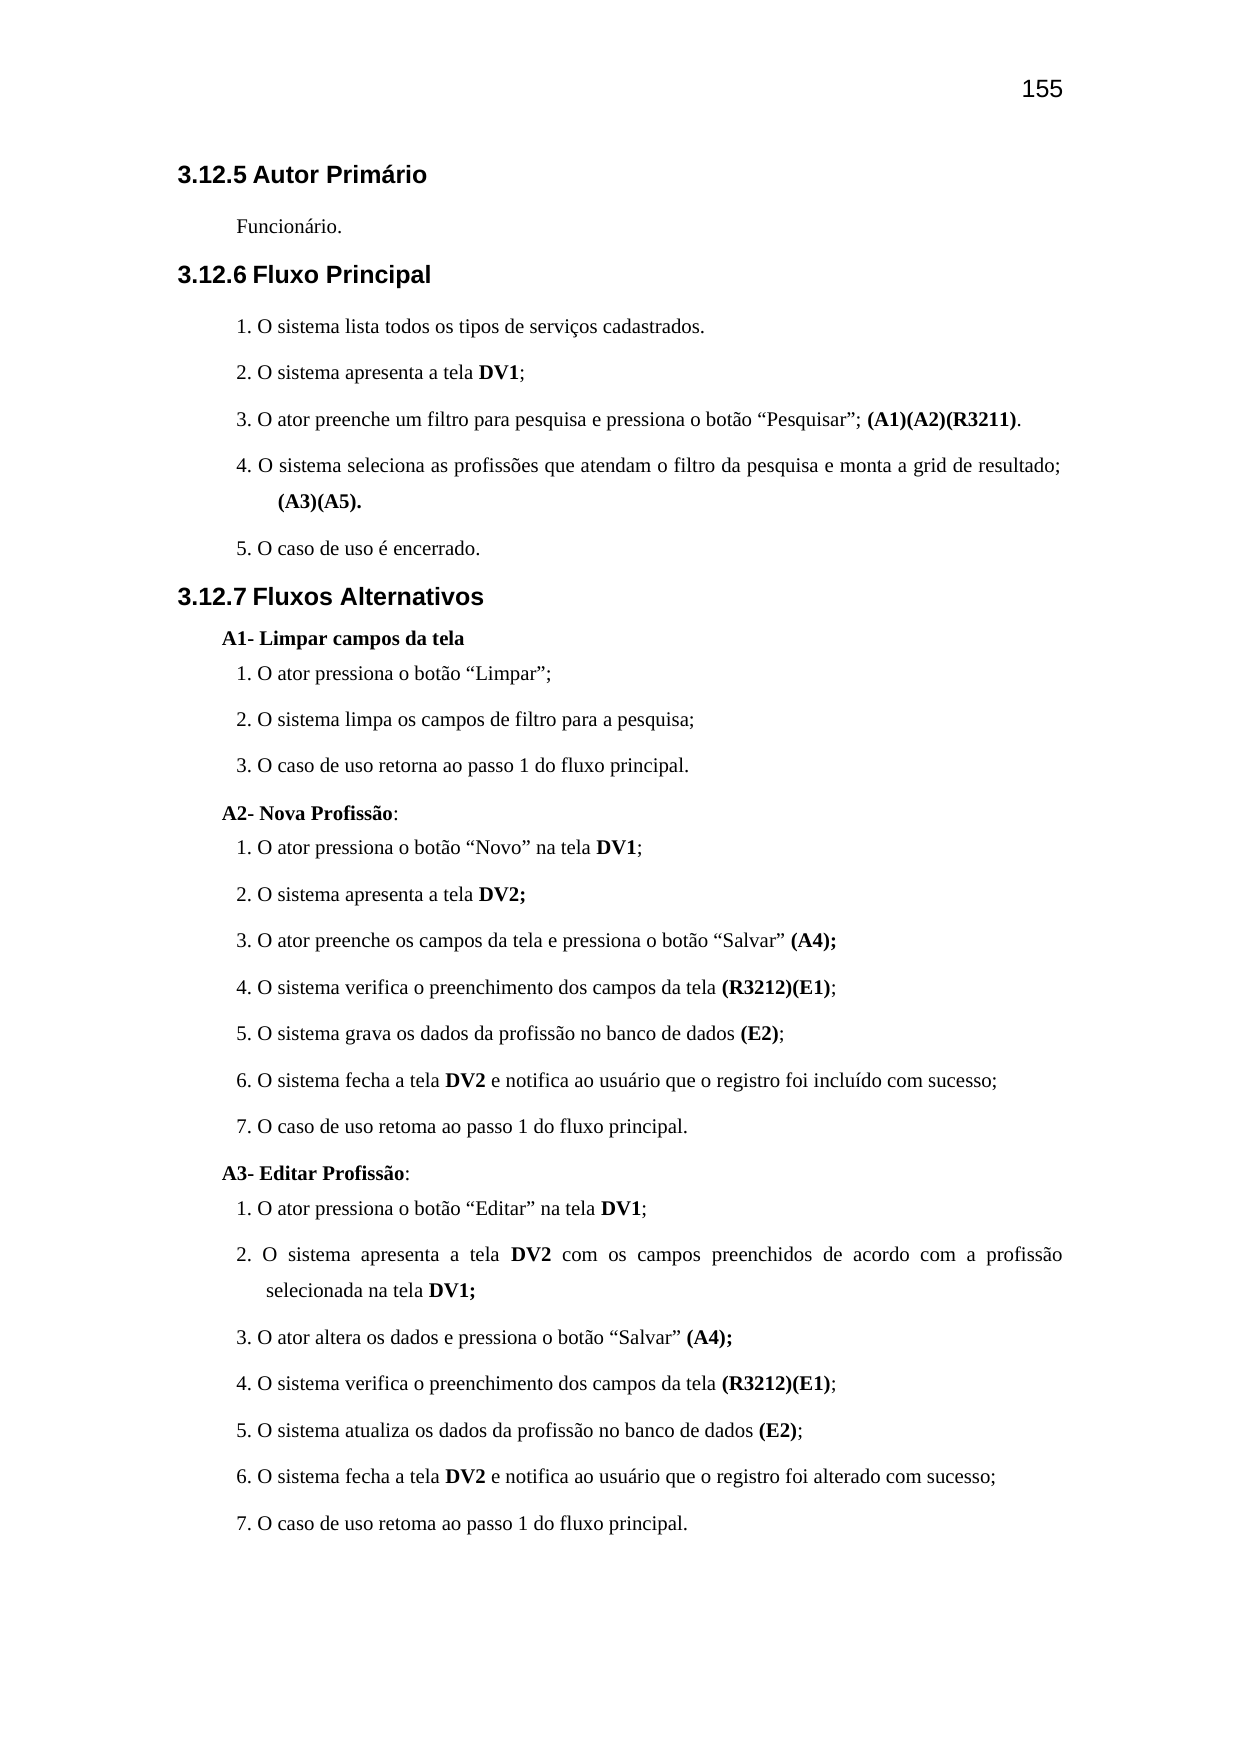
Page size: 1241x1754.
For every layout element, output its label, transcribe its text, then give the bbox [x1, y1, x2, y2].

text 6. O sistema fecha a tela DV2 e notifica ao usuário que o registro foi incluído com sucesso; [236, 1067, 1063, 1092]
text 1. O ator pressiona o botão “Novo” na tela DV1; [236, 835, 1063, 859]
text 3. O ator preenche um filtro para pesquisa e pressiona o botão “Pesquisar”; (A1)(A2)(R3211). [236, 406, 1063, 431]
text A3- Editar Profissão: [177, 1160, 1063, 1185]
text Funcionário. [236, 213, 1063, 238]
text A1- Limpar campos da tela [177, 625, 1063, 650]
text 6. O sistema fecha a tela DV2 e notifica ao usuário que o registro foi alterado com sucesso; [236, 1464, 1063, 1488]
text 3. O caso de uso retorna ao passo 1 do fluxo principal. [236, 753, 1063, 777]
text 3. O ator altera os dados e pressiona o botão “Salvar” (A4); [236, 1325, 1063, 1349]
text 4. O sistema verifica o preenchimento dos campos da tela (R3212)(E1); [236, 1371, 1063, 1395]
text A2- Nova Profissão: [177, 800, 1063, 825]
text 2. O sistema apresenta a tela DV1; [236, 360, 1063, 384]
text 2. O sistema limpa os campos de filtro para a pesquisa; [236, 707, 1063, 731]
text 1. O ator pressiona o botão “Limpar”; [236, 660, 1063, 684]
text 1. O ator pressiona o botão “Editar” na tela DV1; [236, 1196, 1063, 1220]
text Fluxo Principal [177, 260, 1063, 289]
text 7. O caso de uso retoma ao passo 1 do fluxo principal. [236, 1114, 1063, 1138]
text 5. O sistema grava os dados da profissão no banco de dados (E2); [236, 1021, 1063, 1045]
text 3. O ator preenche os campos da tela e pressiona o botão “Salvar” (A4); [236, 928, 1063, 952]
text 5. O caso de uso é encerrado. [236, 535, 1063, 559]
text 1. O sistema lista todos os tipos de serviços cadastrados. [236, 313, 1063, 338]
text 7. O caso de uso retoma ao passo 1 do fluxo principal. [236, 1511, 1063, 1535]
text 2. O sistema apresenta a tela DV2; [236, 882, 1063, 906]
text 4. O sistema verifica o preenchimento dos campos da tela (R3212)(E1); [236, 974, 1063, 999]
text 5. O sistema atualiza os dados da profissão no banco de dados (E2); [236, 1418, 1063, 1442]
text 4. O sistema seleciona as profissões que atendam o filtro da pesquisa e monta a grid de resultado; (A3)(A5). [236, 453, 1063, 513]
text 2. O sistema apresenta a tela DV2 com os campos preenchidos de acordo com a profissão selecionada na tela DV1; [236, 1242, 1063, 1302]
text Autor Primário [177, 160, 1063, 189]
text Fluxos Alternativos [177, 582, 1063, 611]
